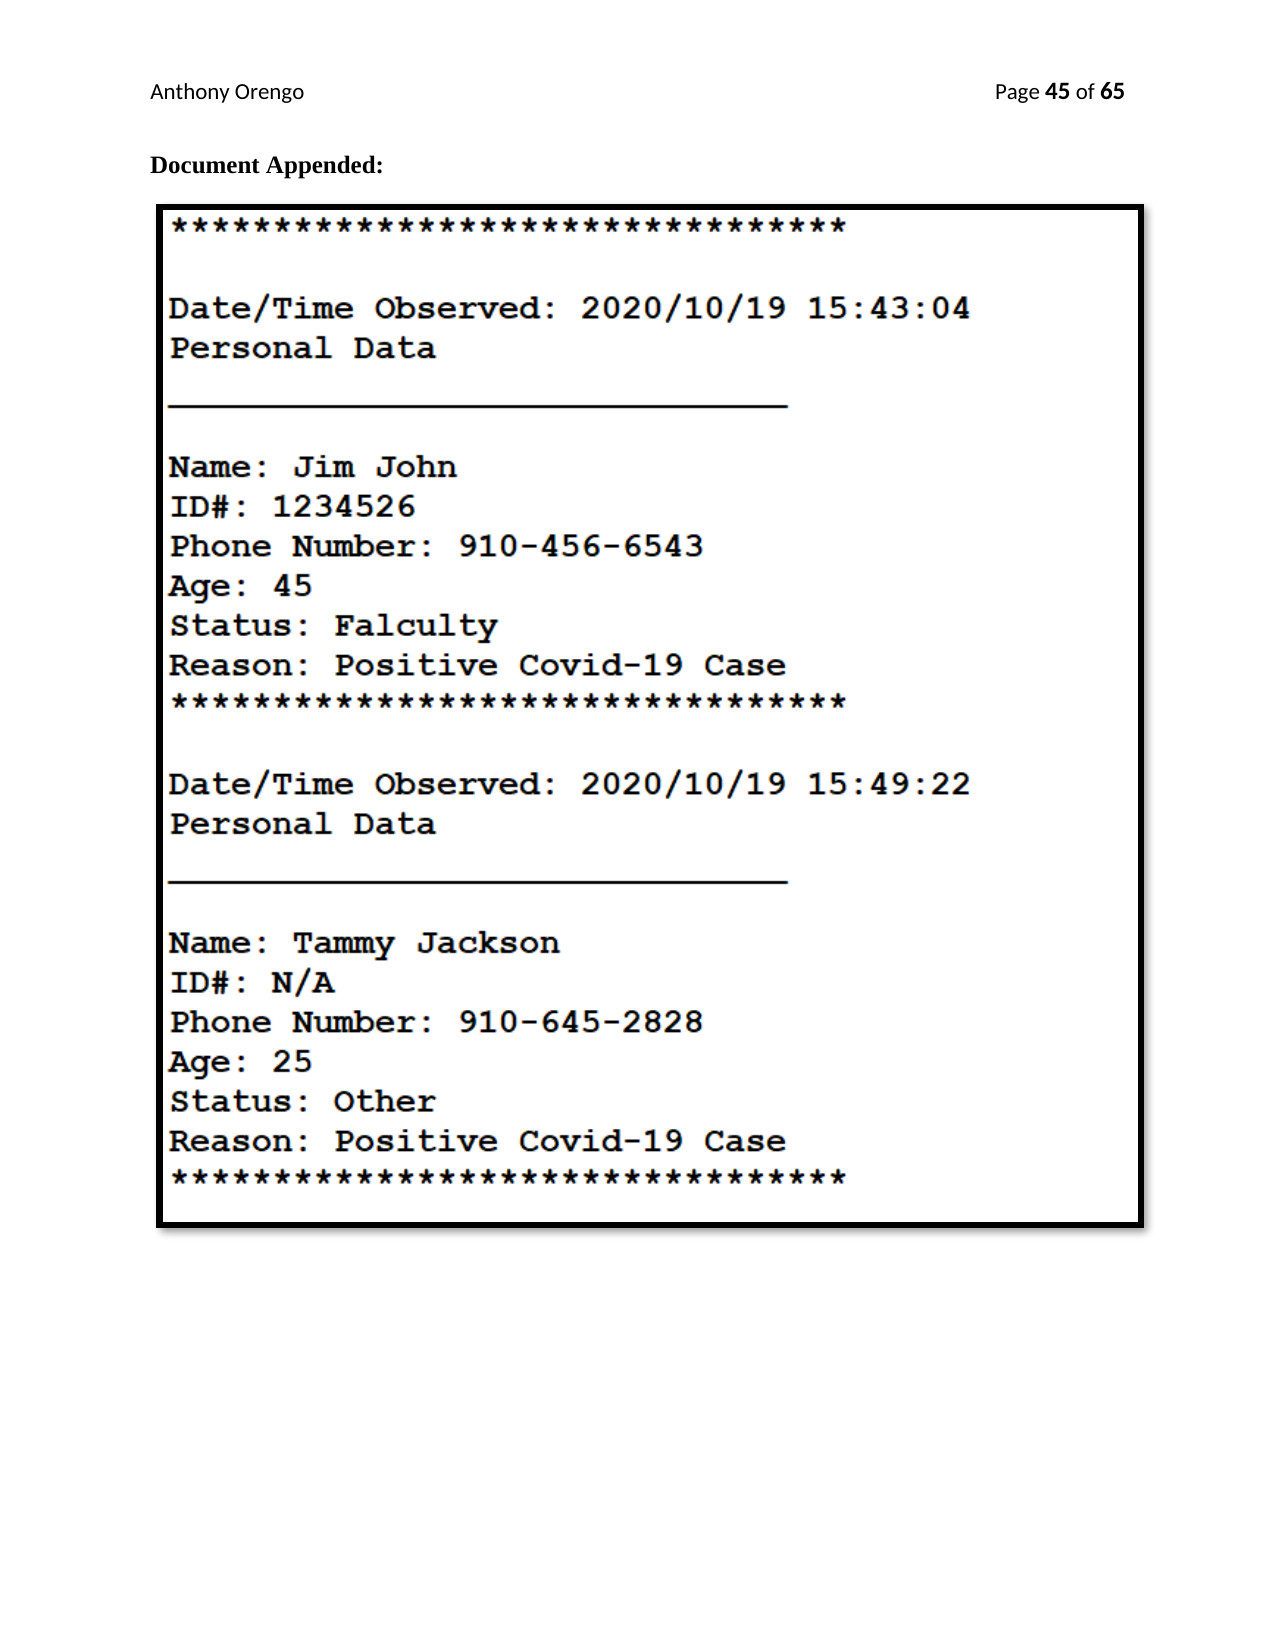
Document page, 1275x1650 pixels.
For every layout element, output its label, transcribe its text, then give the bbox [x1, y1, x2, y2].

text Document Appended: [150, 150, 1125, 179]
